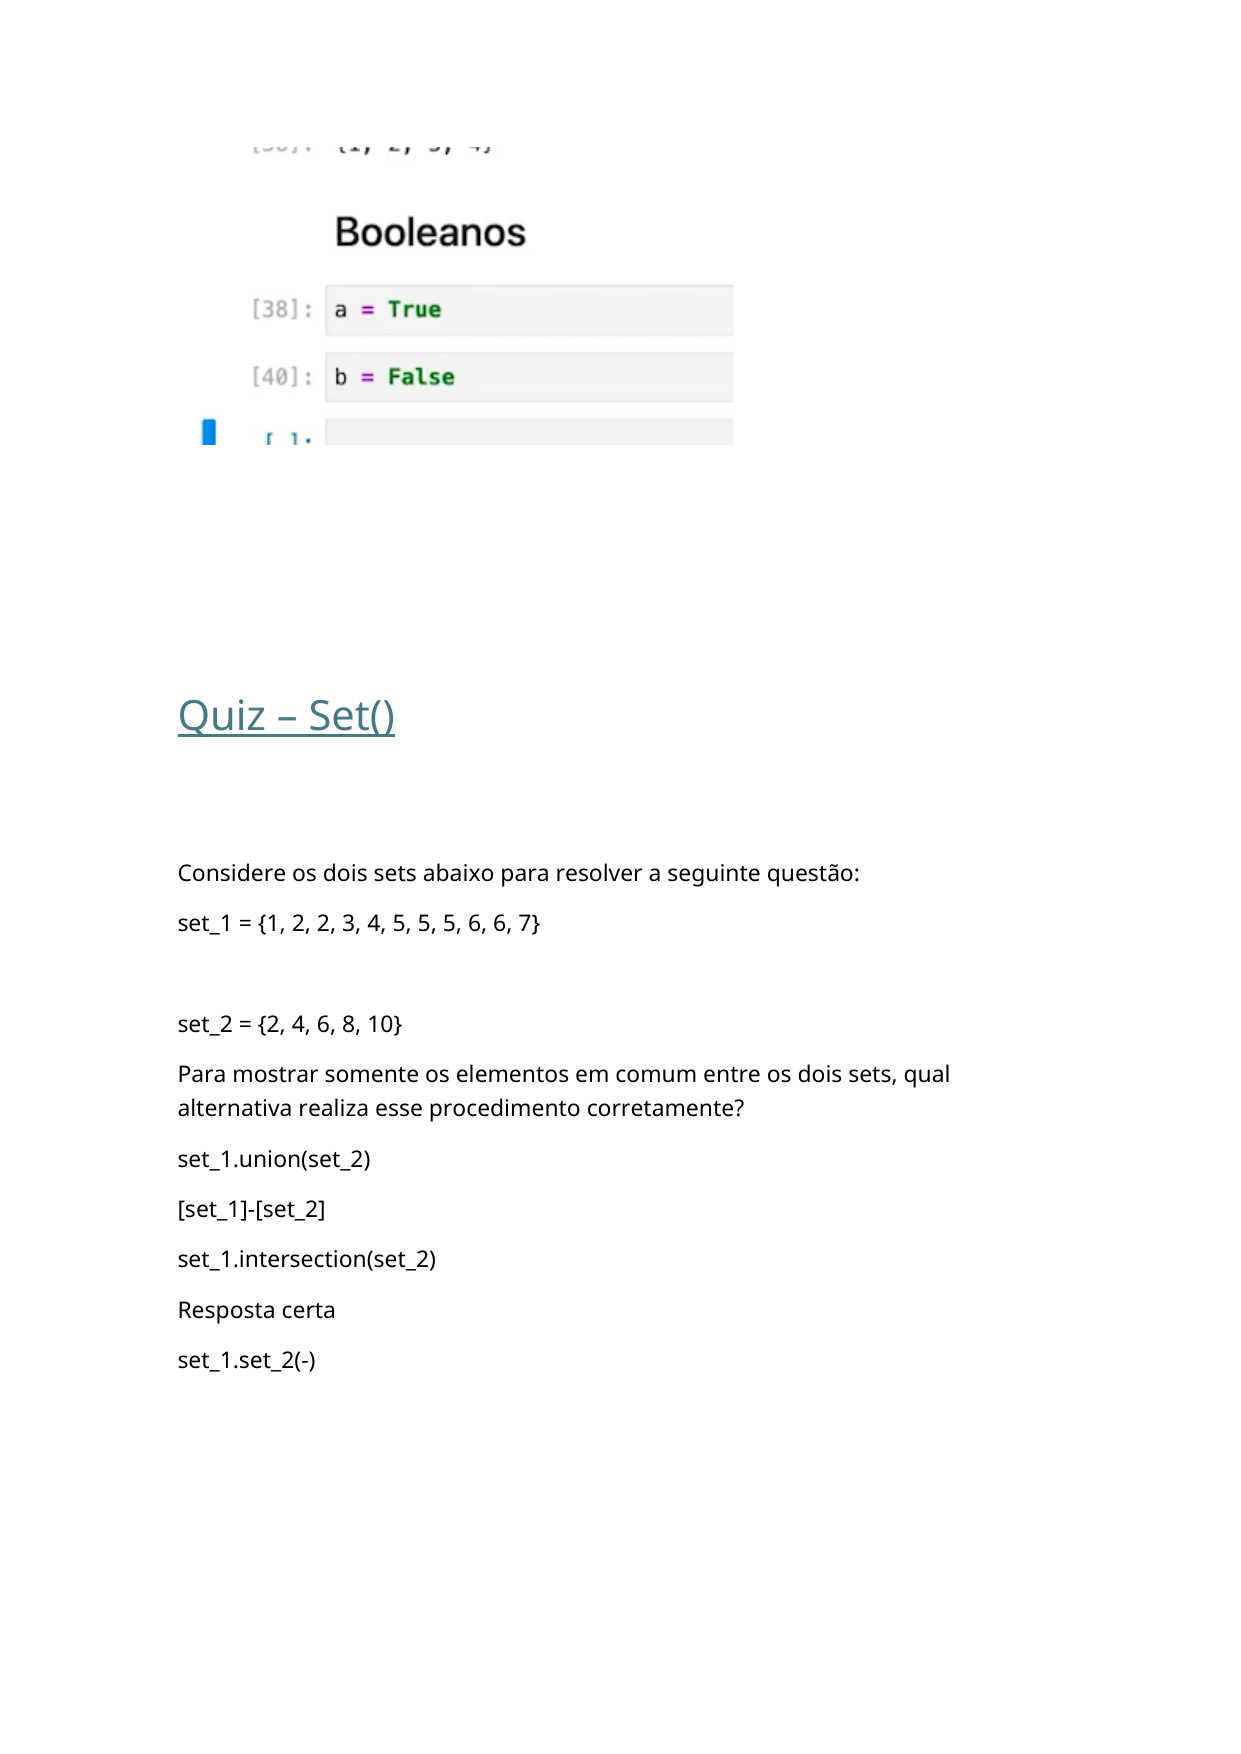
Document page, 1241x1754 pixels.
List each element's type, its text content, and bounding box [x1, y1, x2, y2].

subtitle Quiz – Set() [177, 686, 1063, 743]
text set_1.set_2(-) [177, 1344, 1063, 1375]
text Para mostrar somente os elementos em comum entre os dois sets, qual alternativa realiza esse procedimento corretamente? [177, 1058, 1063, 1123]
text set_1.union(set_2) [177, 1142, 1063, 1174]
text Resposta certa [177, 1294, 1063, 1325]
text set_1.intersection(set_2) [177, 1243, 1063, 1274]
text [set_1]-[set_2] [177, 1193, 1063, 1224]
picture [177, 147, 734, 445]
text set_1 = {1, 2, 2, 3, 4, 5, 5, 5, 6, 6, 7} [177, 907, 1063, 938]
text Considere os dois sets abaixo para resolver a seguinte questão: [177, 857, 1063, 888]
text set_2 = {2, 4, 6, 8, 10} [177, 1008, 1063, 1039]
